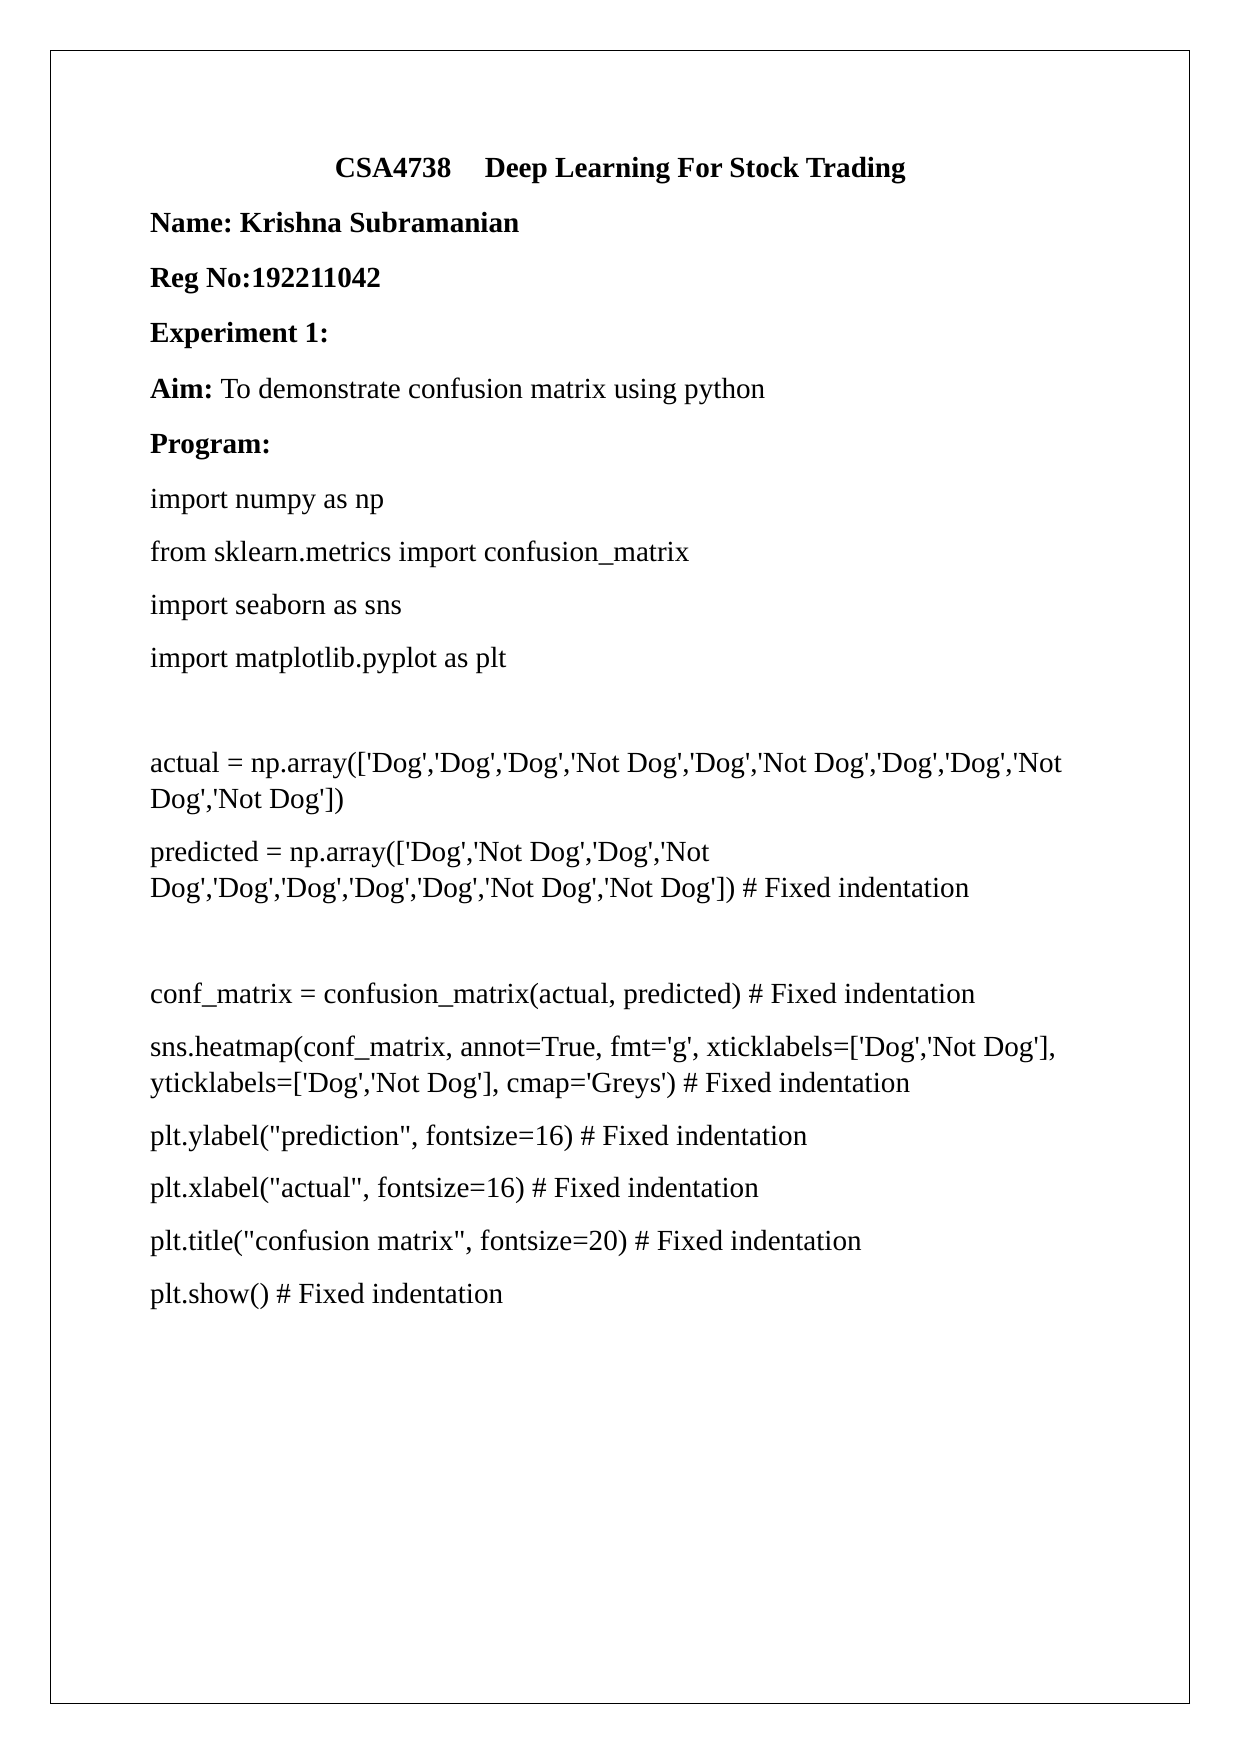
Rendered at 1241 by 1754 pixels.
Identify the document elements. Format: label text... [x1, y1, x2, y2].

text sns.heatmap(conf_matrix, annot=True, fmt='g', xticklabels=['Dog','Not Dog'], yticklabels=['Dog','Not Dog'], cmap='Greys') # Fixed indentation [150, 1029, 1090, 1098]
text Name: Krishna Subramanian [150, 205, 1090, 239]
text import seaborn as sns [150, 587, 1090, 620]
text import matplotlib.pyplot as plt [150, 640, 1090, 673]
text plt.title("confusion matrix", fontsize=20) # Fixed indentation [150, 1223, 1090, 1257]
text import numpy as np [150, 481, 1090, 515]
text plt.ylabel("prediction", fontsize=16) # Fixed indentation [150, 1118, 1090, 1151]
text Reg No:192211042 [150, 260, 1090, 294]
text plt.show() # Fixed indentation [150, 1276, 1090, 1310]
text actual = np.array(['Dog','Dog','Dog','Not Dog','Dog','Not Dog','Dog','Dog','Not Dog','Not Dog']) [150, 745, 1090, 815]
text from sklearn.metrics import confusion_matrix [150, 534, 1090, 568]
text Program: [150, 426, 1090, 459]
text Aim: To demonstrate confusion matrix using python [150, 371, 1090, 404]
text Experiment 1: [150, 316, 1090, 349]
text predicted = np.array(['Dog','Not Dog','Dog','Not Dog','Dog','Dog','Dog','Dog','Not Dog','Not Dog']) # Fixed indentation [150, 834, 1090, 904]
text plt.xlabel("actual", fontsize=16) # Fixed indentation [150, 1171, 1090, 1204]
text conf_matrix = confusion_matrix(actual, predicted) # Fixed indentation [150, 976, 1090, 1009]
text CSA4738 Deep Learning For Stock Trading [150, 150, 1090, 183]
